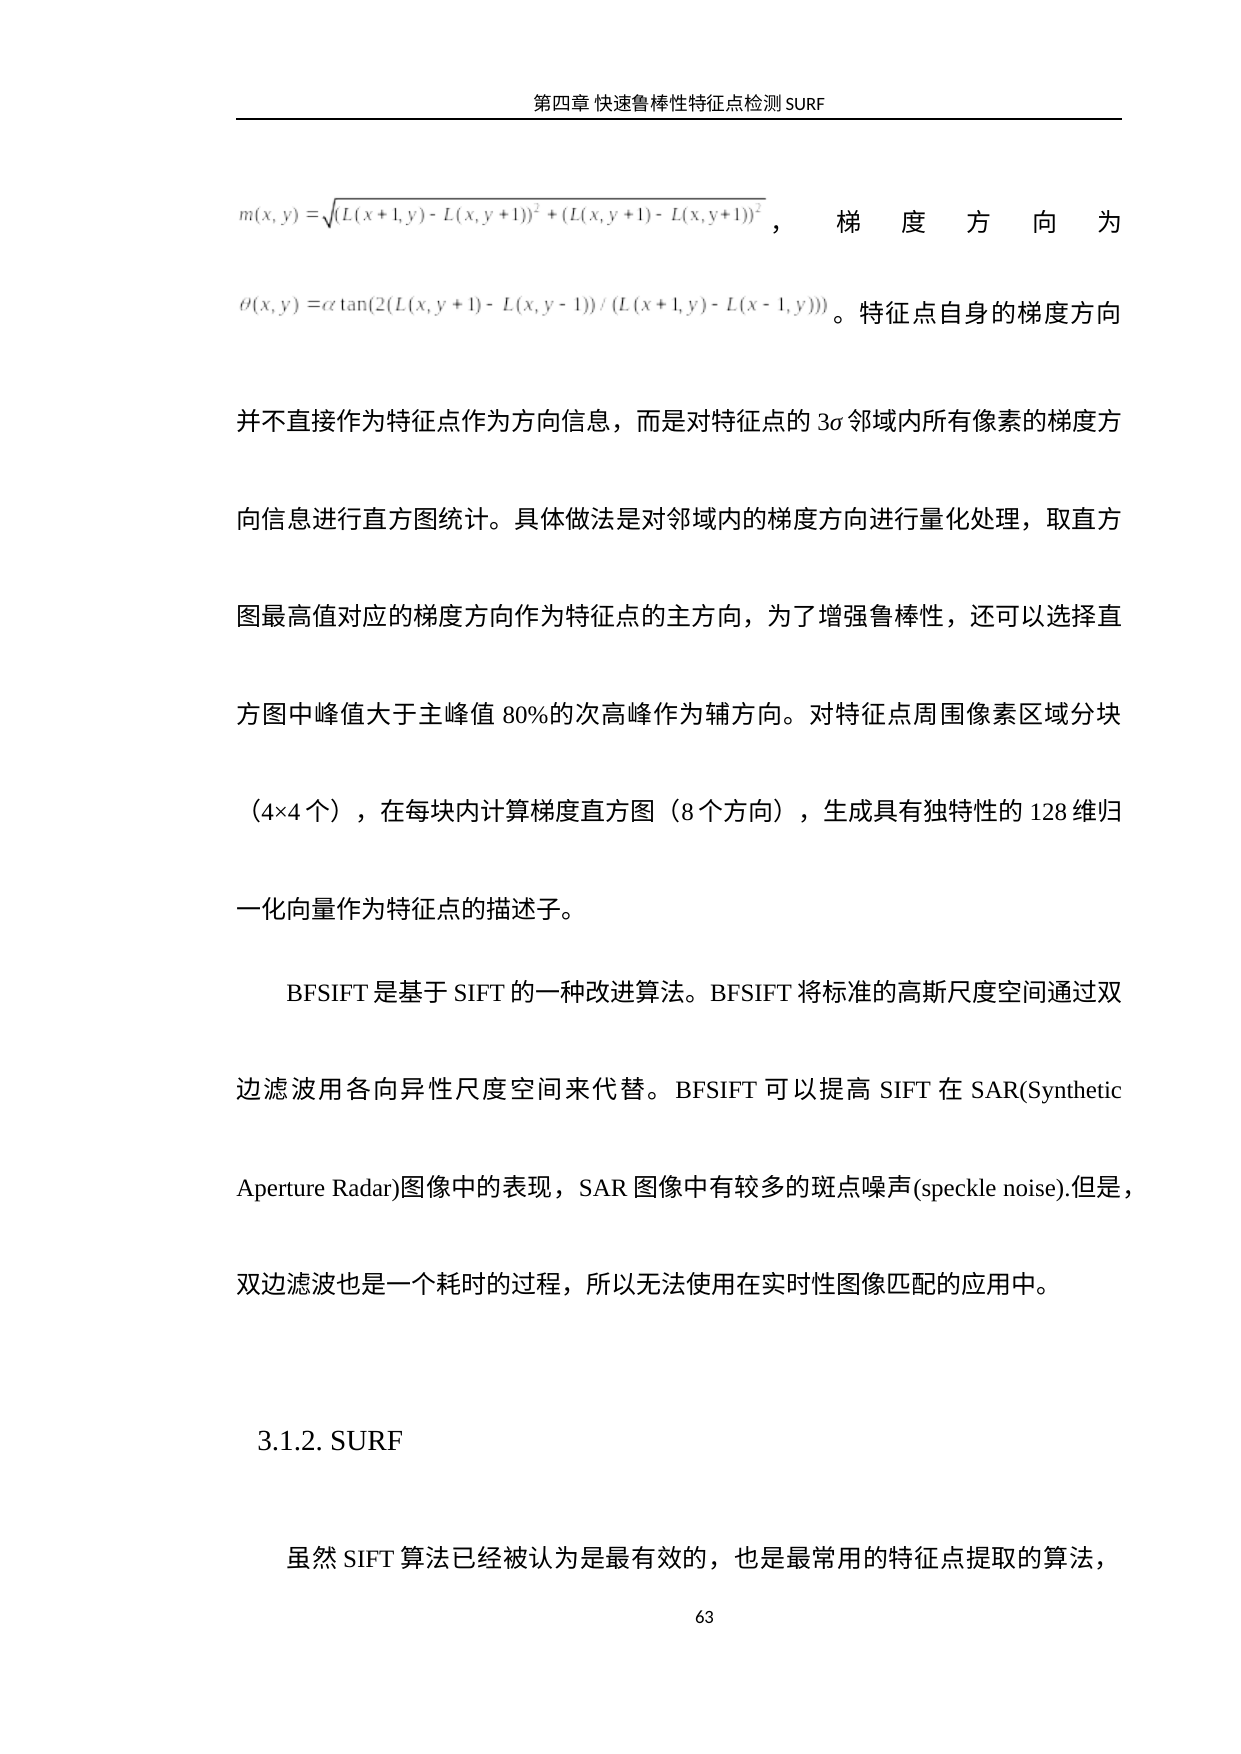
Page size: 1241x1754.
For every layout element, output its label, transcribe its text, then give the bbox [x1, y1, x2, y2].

text BFSIFT是基于SIFT的一种改进算法。BFSIFT将标准的高斯尺度空间通过双边滤波用各向异性尺度空间来代替。BFSIFT可以提高SIFT在SAR(Synthetic Aperture Radar)图像中的表现，SAR图像中有较多的斑点噪声(speckle noise).但是，双边滤波也是一个耗时的过程，所以无法使用在实时性图像匹配的应用中。 [236, 958, 1122, 1315]
subtitle 3.1.2. SURF [236, 1407, 1122, 1472]
